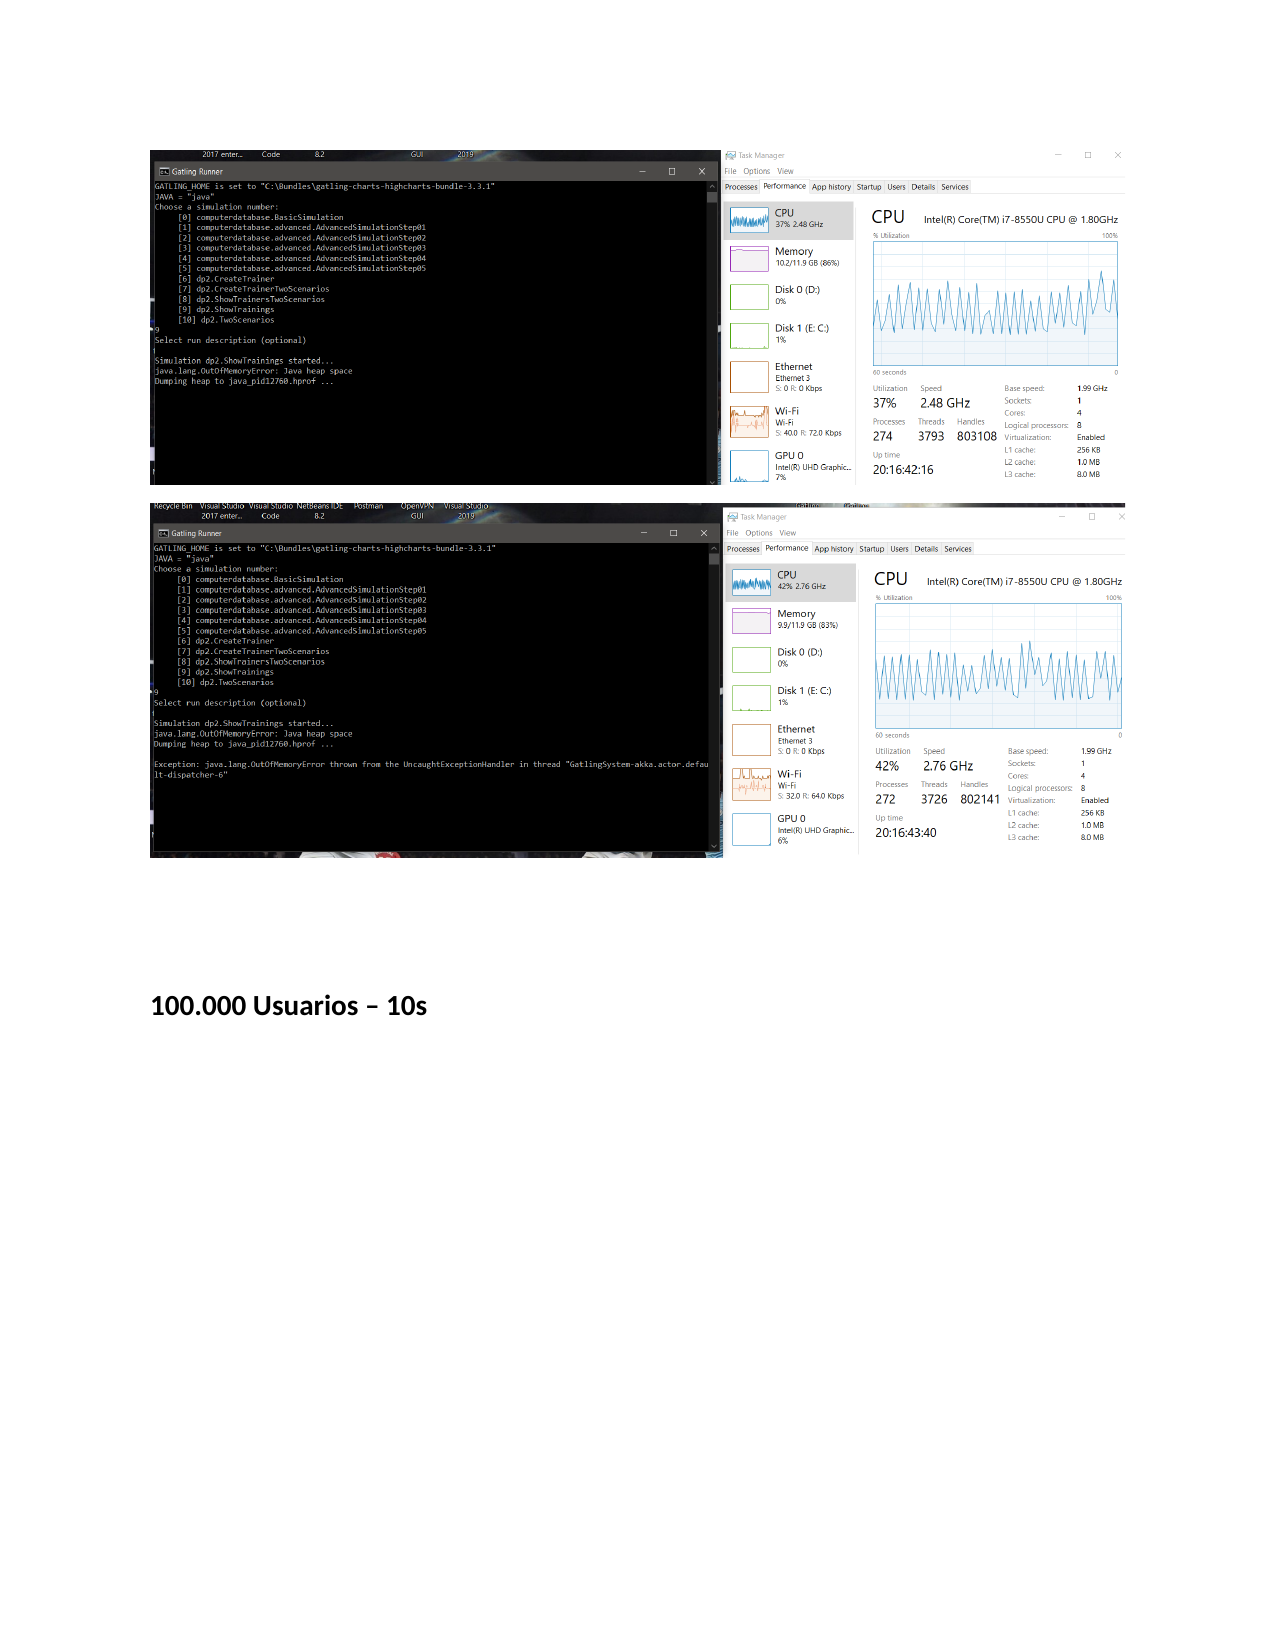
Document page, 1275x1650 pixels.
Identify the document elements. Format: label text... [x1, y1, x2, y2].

picture [150, 150, 1125, 485]
text 100.000 Usuarios – 10s [150, 987, 1125, 1022]
picture [150, 503, 1125, 858]
